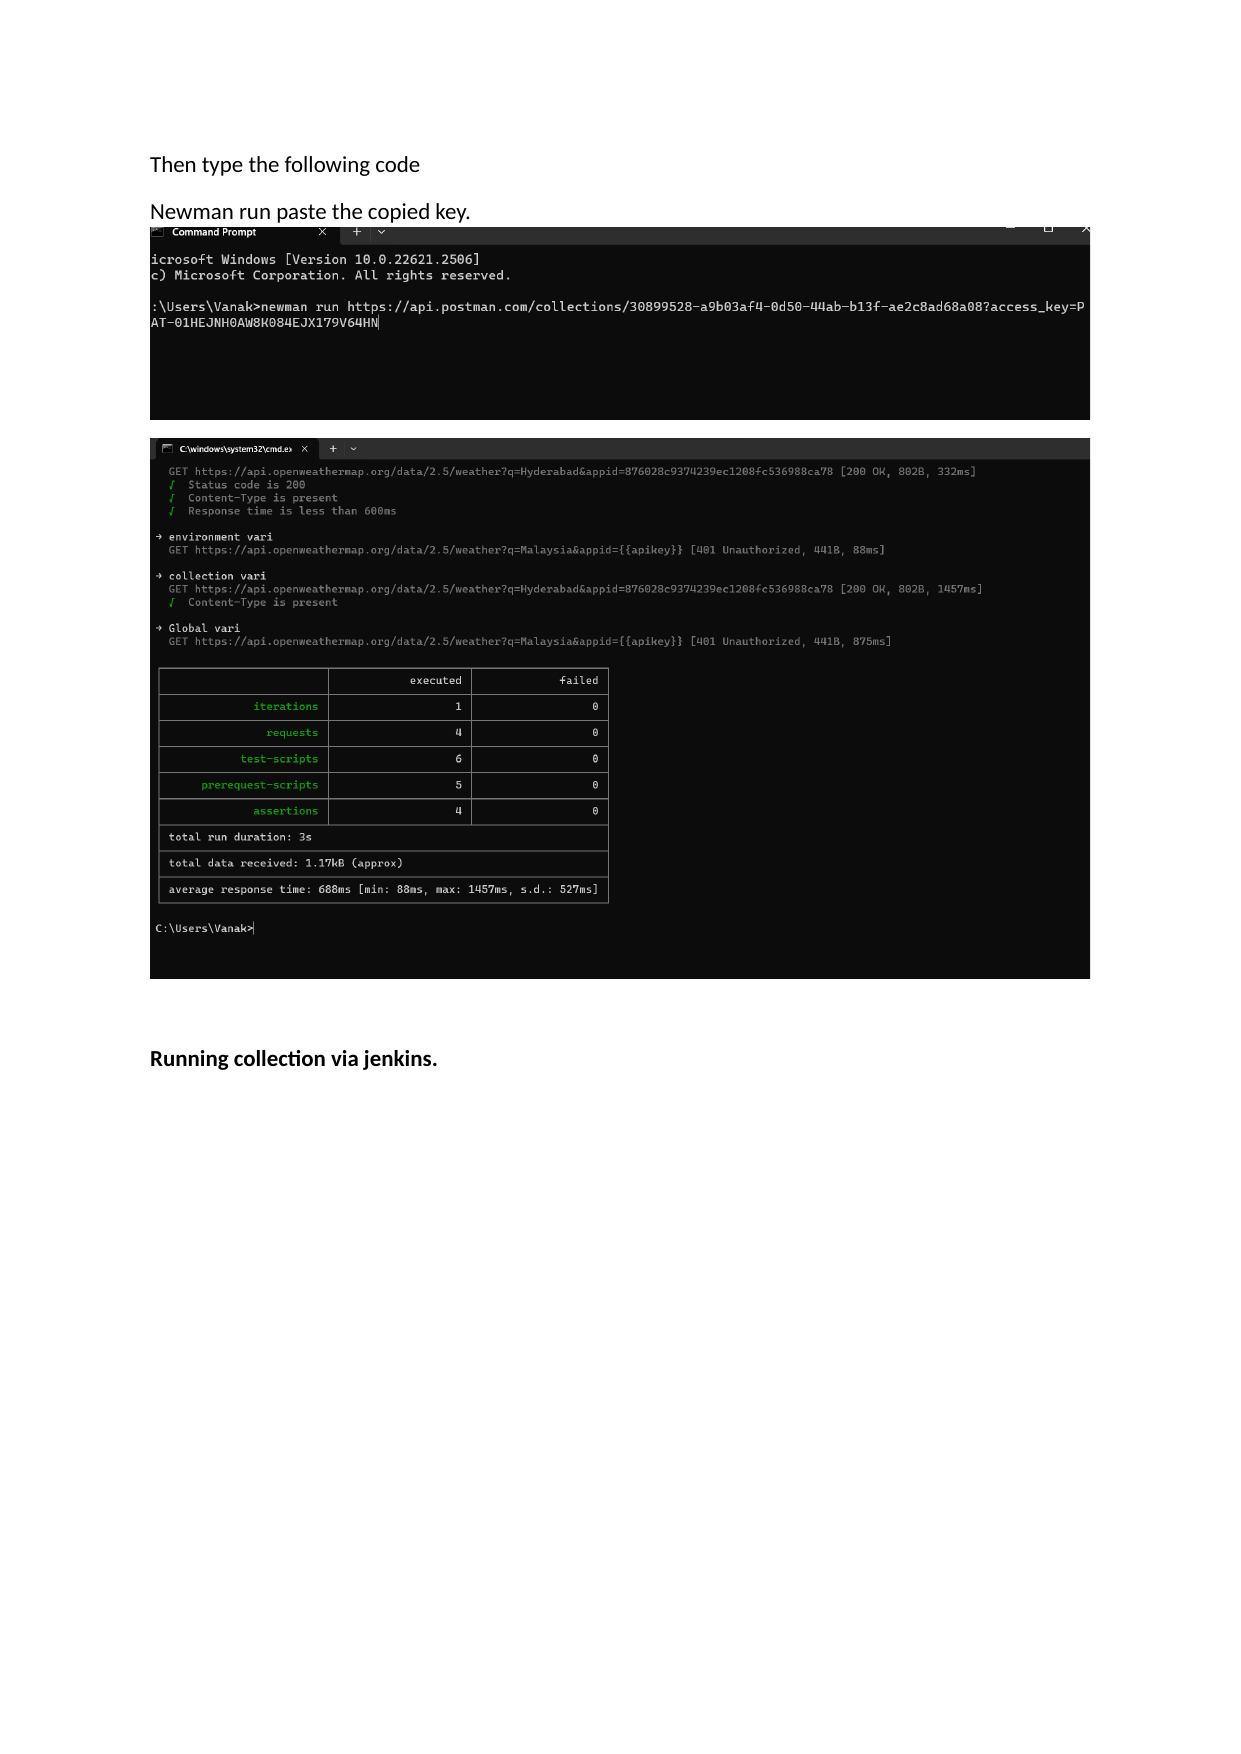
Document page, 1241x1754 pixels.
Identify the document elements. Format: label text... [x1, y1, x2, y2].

picture [150, 438, 1091, 979]
text Running collection via jenkins. [150, 1044, 1090, 1072]
text Newman run paste the copied key. [150, 197, 1090, 227]
picture [150, 227, 1091, 420]
text Then type the following code [150, 150, 1090, 178]
